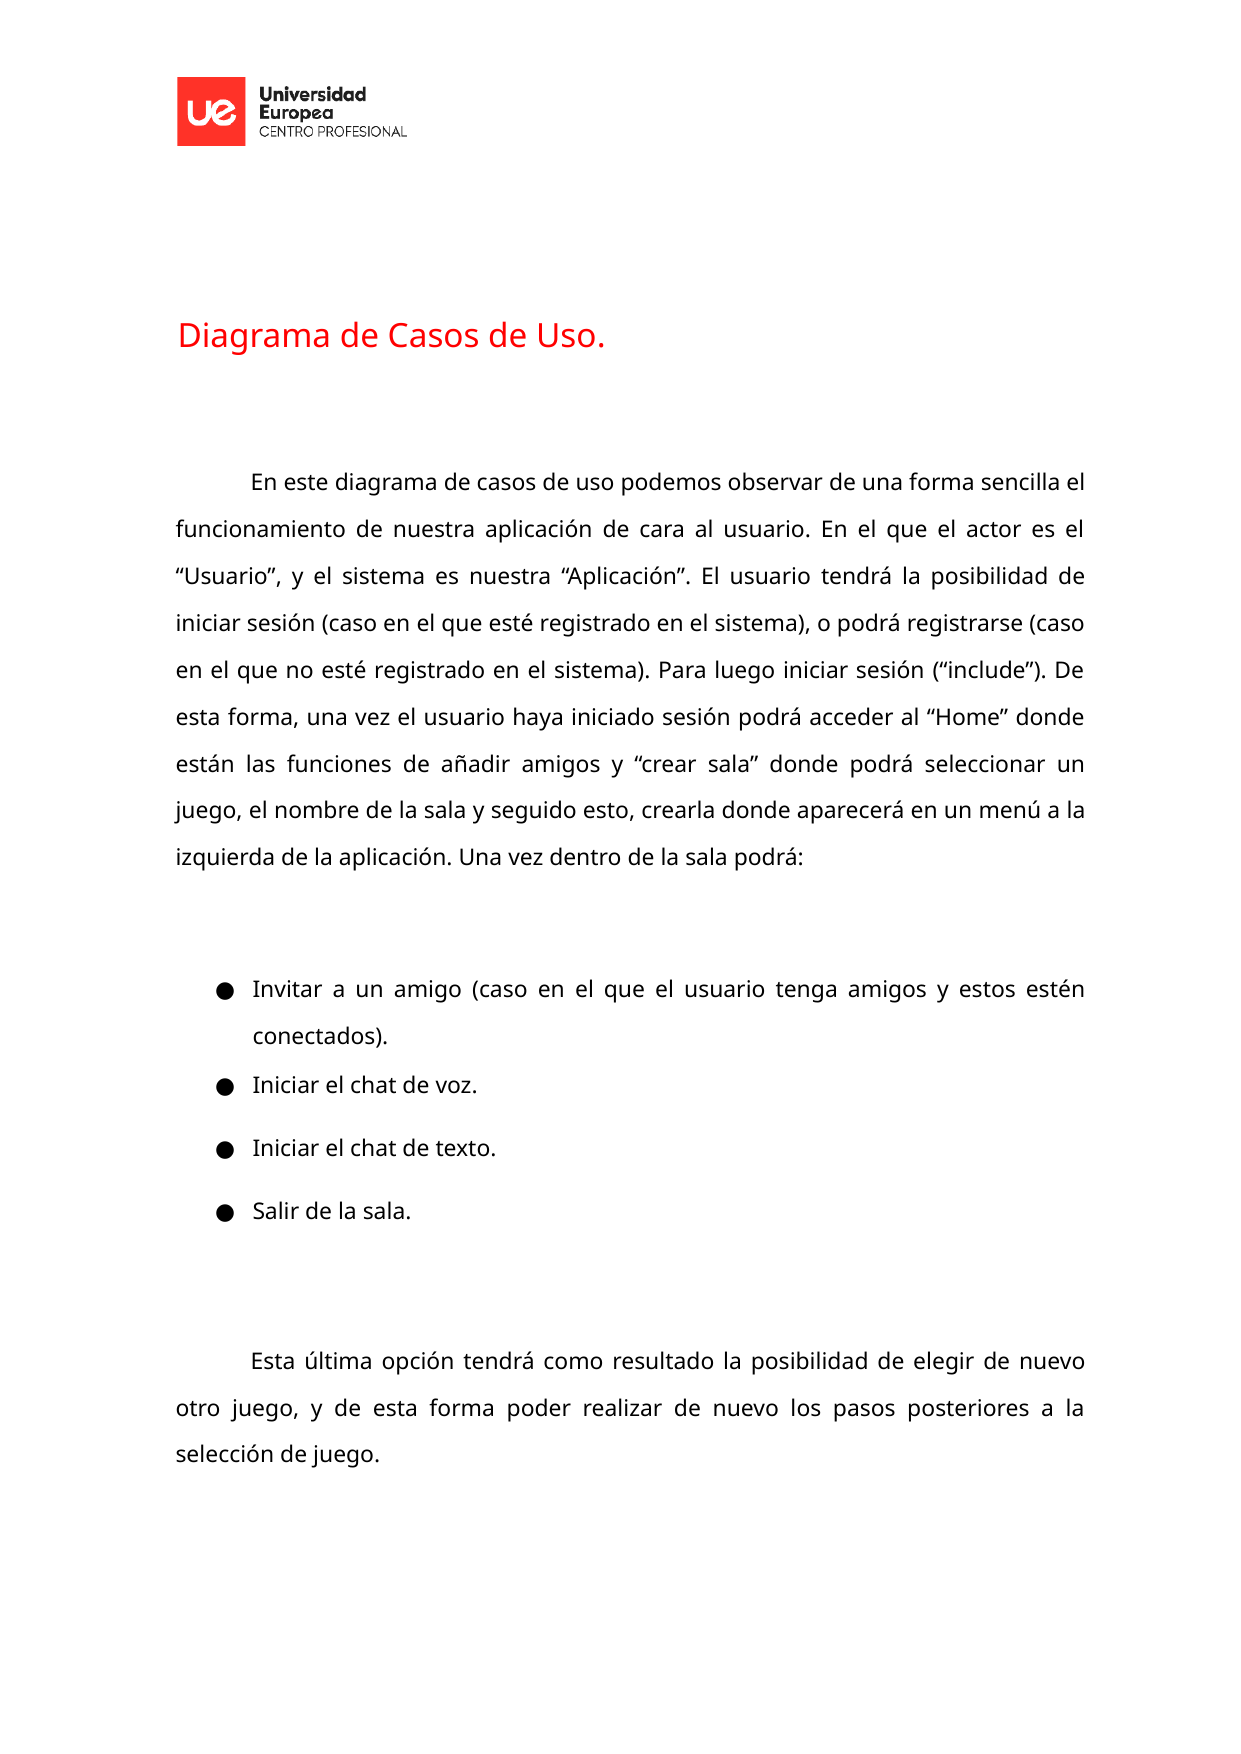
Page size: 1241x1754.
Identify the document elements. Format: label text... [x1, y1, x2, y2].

text Esta última opción tendrá como resultado la posibilidad de elegir de nuevo otro juego, y de esta forma poder realizar de nuevo los pasos posteriores a la selección de juego. [175, 1345, 1086, 1470]
list Invitar a un amigo (caso en el que el usuario tenga amigos y estos estén conectados). [215, 973, 1086, 1051]
list Iniciar el chat de voz. [215, 1069, 1086, 1101]
subtitle Diagrama de Casos de Uso. [177, 311, 1084, 357]
list Salir de la sala. [215, 1195, 1086, 1226]
list Iniciar el chat de texto. [215, 1132, 1086, 1163]
text En este diagrama de casos de uso podemos observar de una forma sencilla el funcionamiento de nuestra aplicación de cara al usuario. En el que el actor es el “Usuario”, y el sistema es nuestra “Aplicación”. El usuario tendrá la posibilidad de iniciar sesión (caso en el que esté registrado en el sistema), o podrá registrarse (caso en el que no esté registrado en el sistema). Para luego iniciar sesión (“include”). De esta forma, una vez el usuario haya iniciado sesión podrá acceder al “Home” donde están las funciones de añadir amigos y “crear sala” donde podrá seleccionar un juego, el nombre de la sala y seguido esto, crearla donde aparecerá en un menú a la izquierda de la aplicación. Una vez dentro de la sala podrá: [175, 466, 1086, 873]
picture [177, 77, 407, 146]
